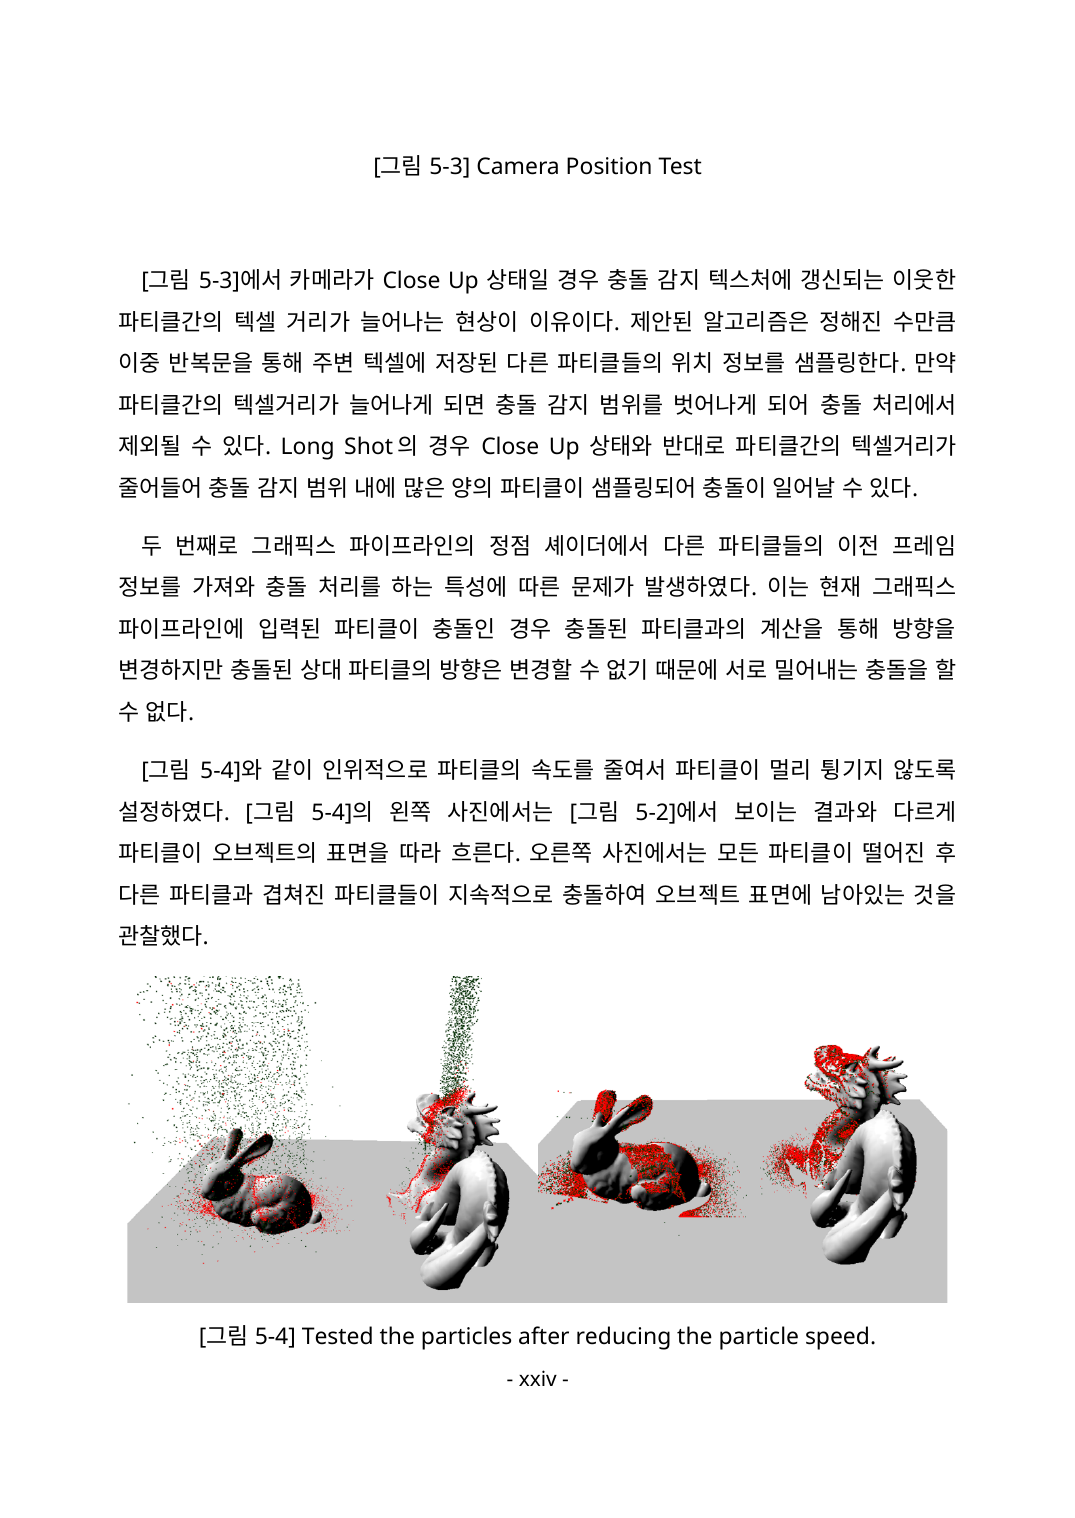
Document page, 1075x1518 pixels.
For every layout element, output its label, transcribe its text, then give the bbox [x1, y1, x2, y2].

text 두 번째로 그래픽스 파이프라인의 정점 셰이더에서 다른 파티클들의 이전 프레임 정보를 가져와 충돌 처리를 하는 특성에 따른 문제가 발생하였다. 이는 현재 그래픽스 파이프라인에 입력된 파티클이 충돌인 경우 충돌된 파티클과의 계산을 통해 방향을 변경하지만 충돌된 상대 파티클의 방향은 변경할 수 없기 때문에 서로 밀어내는 충돌을 할 수 없다. [118, 528, 957, 727]
picture [127, 976, 948, 1303]
text [그림 5-4] Tested the particles after reducing the particle speed. [118, 1318, 957, 1352]
text [그림 5-4]와 같이 인위적으로 파티클의 속도를 줄여서 파티클이 멀리 튕기지 않도록 설정하였다. [그림 5-4]의 왼쪽 사진에서는 [그림 5-2]에서 보이는 결과와 다르게 파티클이 오브젝트의 표면을 따라 흐른다. 오른쪽 사진에서는 모든 파티클이 떨어진 후 다른 파티클과 겹쳐진 파티클들이 지속적으로 충돌하여 오브젝트 표면에 남아있는 것을 관찰했다. [118, 752, 957, 952]
text [그림 5-3] Camera Position Test [118, 148, 957, 181]
text [그림 5-3]에서 카메라가 Close Up 상태일 경우 충돌 감지 텍스처에 갱신되는 이웃한 파티클간의 텍셀 거리가 늘어나는 현상이 이유이다. 제안된 알고리즘은 정해진 수만큼 이중 반복문을 통해 주변 텍셀에 저장된 다른 파티클들의 위치 정보를 샘플링한다. 만약 파티클간의 텍셀거리가 늘어나게 되면 충돌 감지 범위를 벗어나게 되어 충돌 처리에서 제외될 수 있다. Long Shot의 경우 Close Up 상태와 반대로 파티클간의 텍셀거리가 줄어들어 충돌 감지 범위 내에 많은 양의 파티클이 샘플링되어 충돌이 일어날 수 있다. [118, 262, 957, 503]
